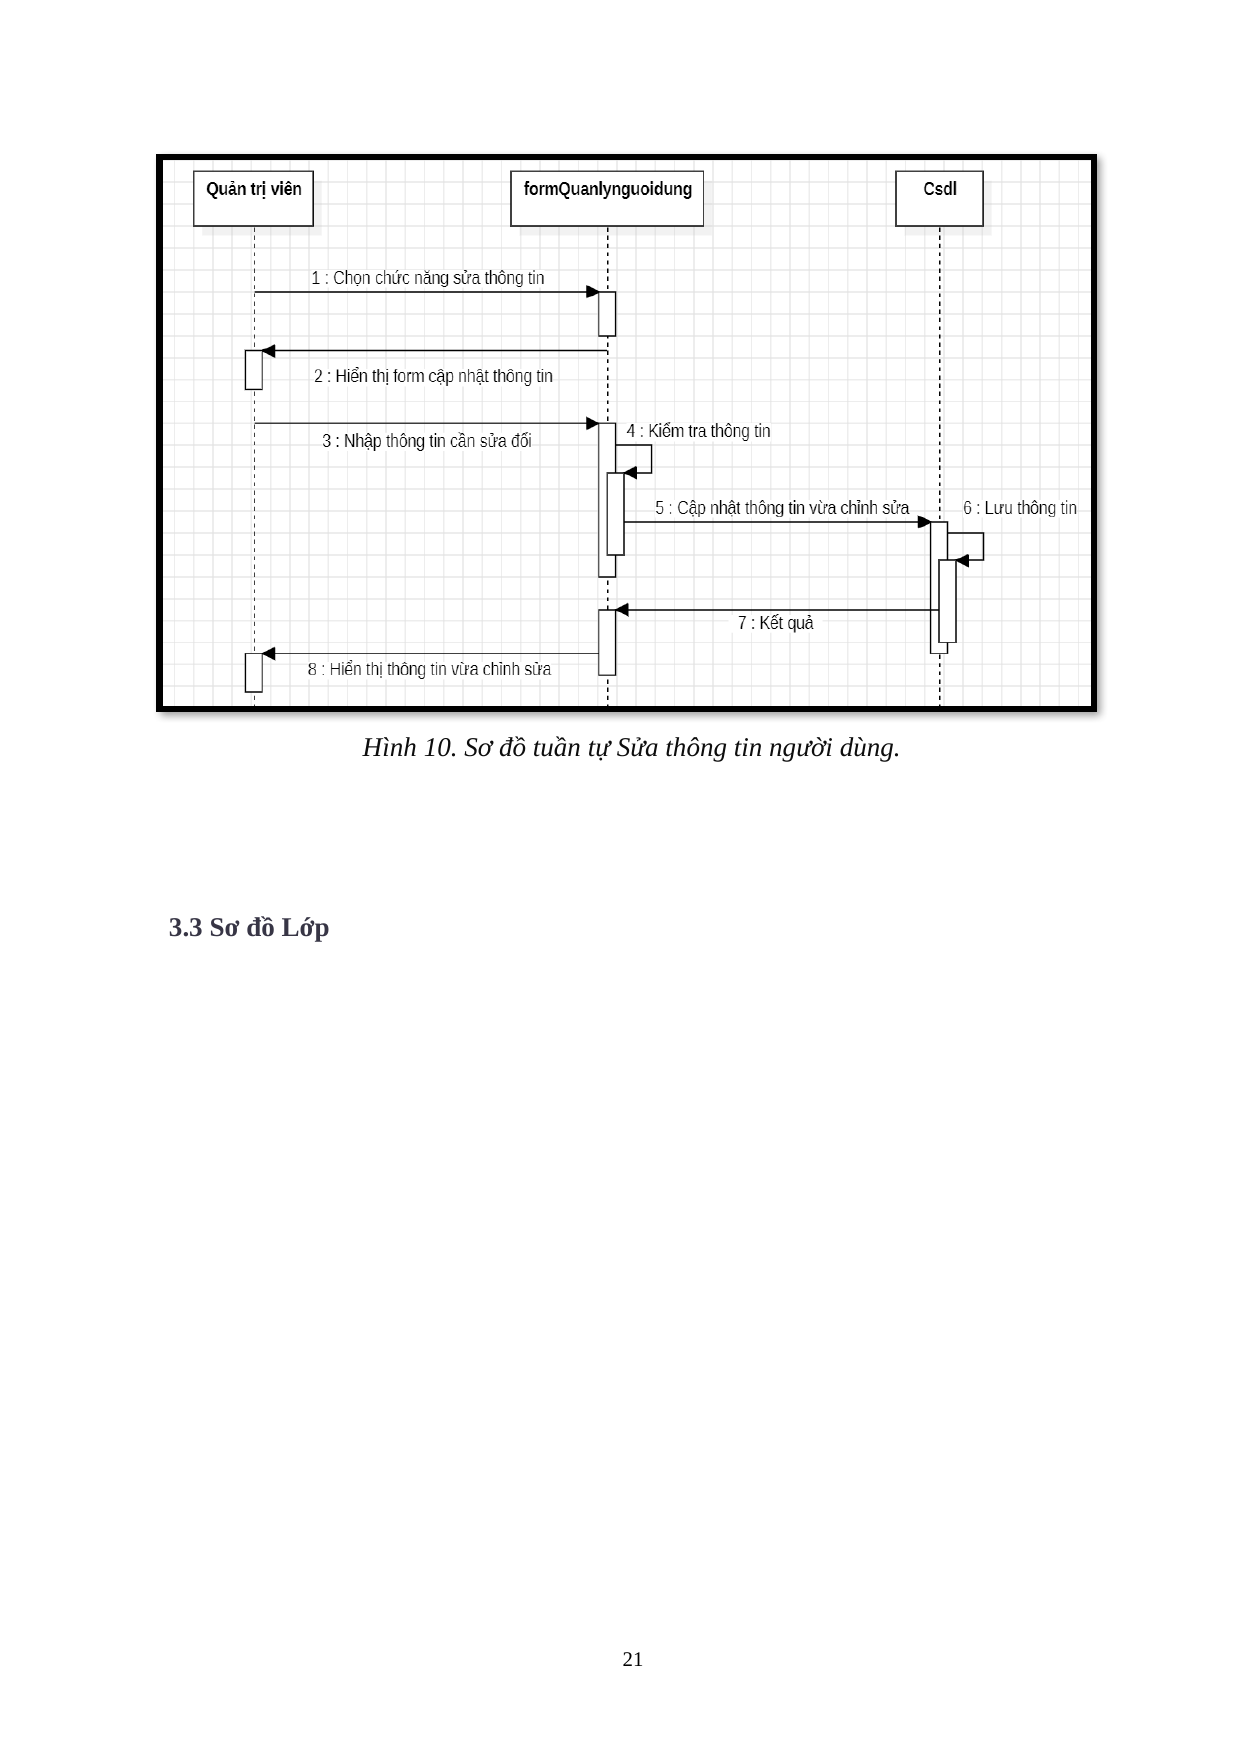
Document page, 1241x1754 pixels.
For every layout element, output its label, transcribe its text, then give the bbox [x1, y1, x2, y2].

text Hình 10. Sơ đồ tuần tự Sửa thông tin người dùng. [169, 731, 1097, 762]
text 3.3 Sơ đồ Lớp [169, 911, 1097, 942]
picture [163, 160, 1091, 706]
